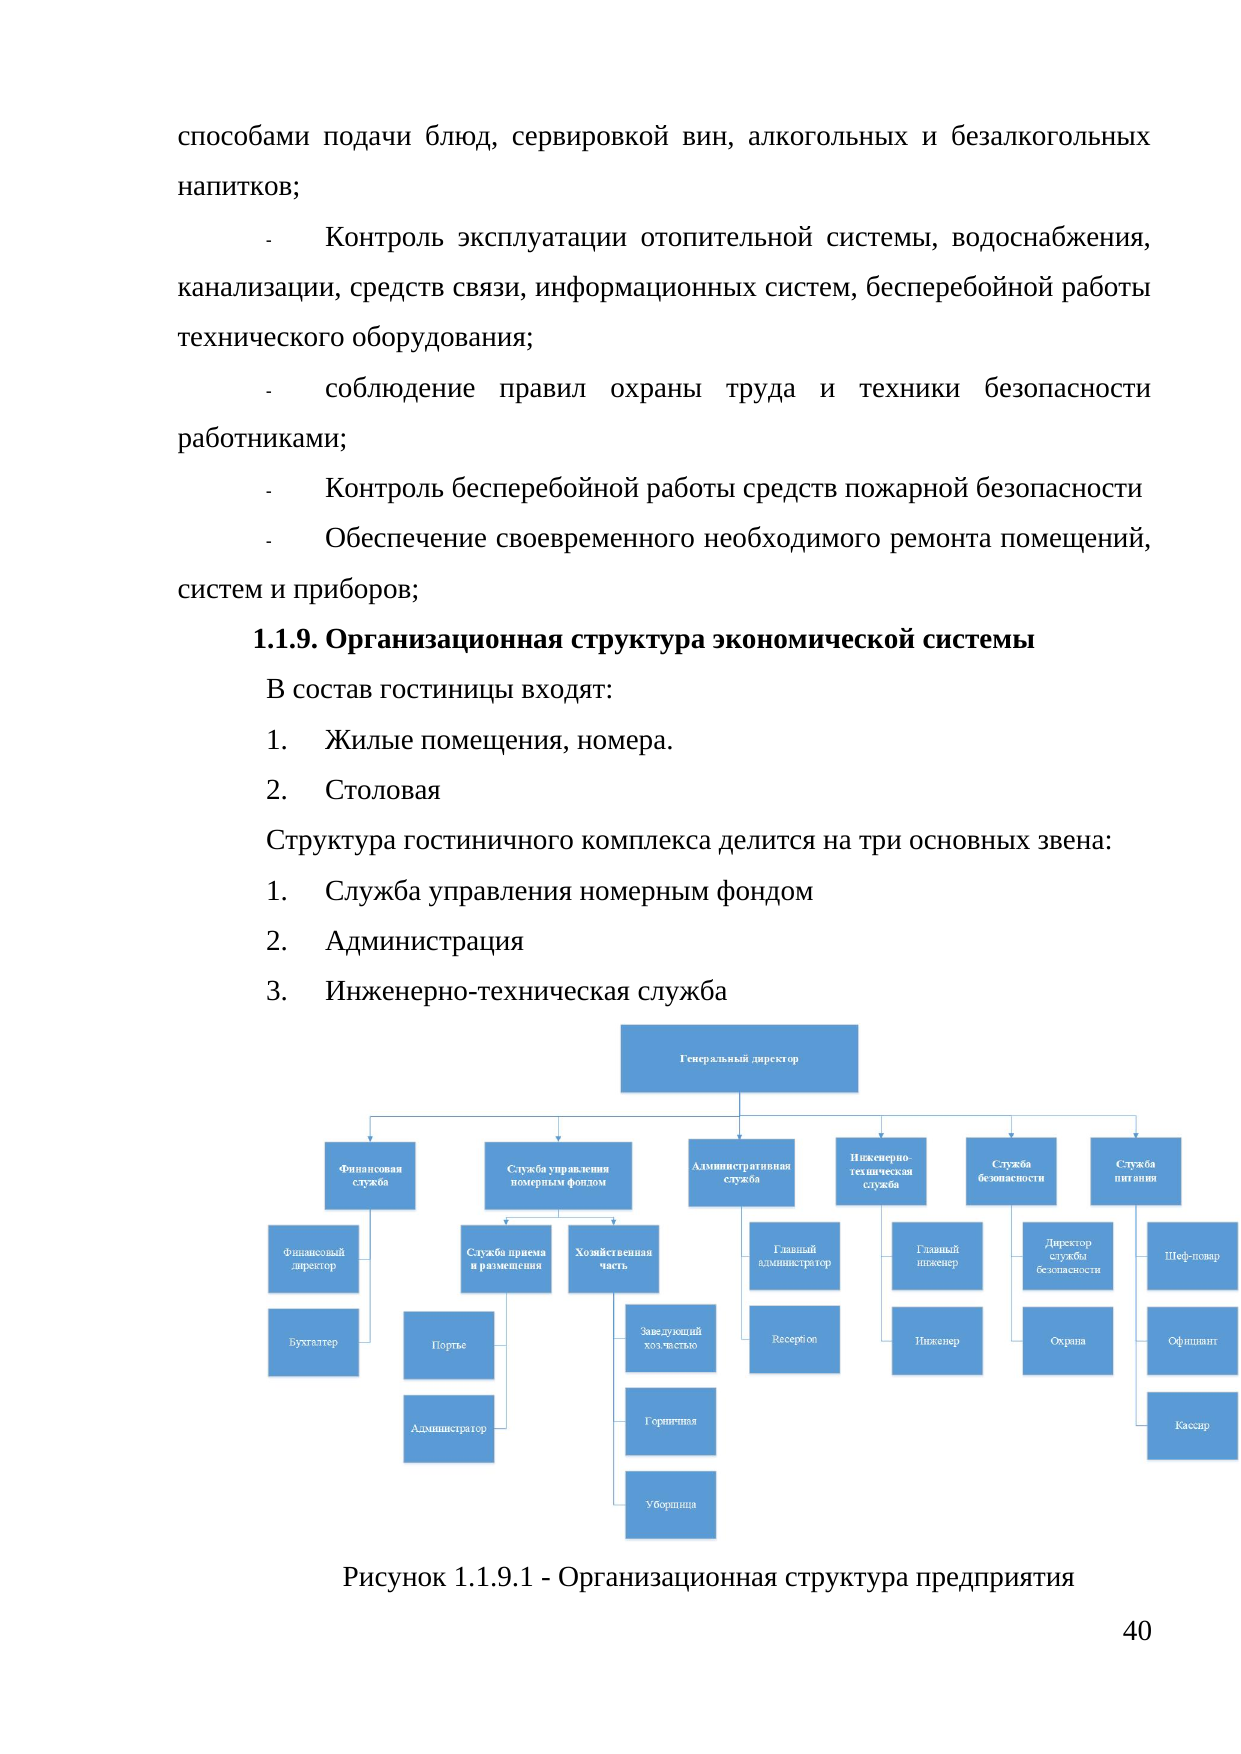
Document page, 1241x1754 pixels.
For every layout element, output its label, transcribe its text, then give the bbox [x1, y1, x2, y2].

picture [265, 1023, 1240, 1543]
list Администрация [177, 923, 1152, 957]
text Структура гостиничного комплекса делится на три основных звена: [177, 822, 1152, 856]
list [177, 118, 1152, 202]
text В состав гостиницы входят: [177, 672, 1152, 705]
list Контроль бесперебойной работы средств пожарной безопасности [177, 470, 1152, 504]
text Рисунок 1.1.9.1 - Организационная структура предприятия [177, 1559, 1152, 1593]
list Служба управления номерным фондом [177, 873, 1152, 906]
list соблюдение правил охраны труда и техники безопасности работниками; [177, 370, 1152, 453]
list Обеспечение своевременного необходимого ремонта помещений, систем и приборов; [177, 521, 1152, 604]
list Столовая [177, 772, 1152, 806]
list Организационная структура экономической системы [252, 621, 1152, 655]
list Контроль эксплуатации отопительной системы, водоснабжения, канализации, средств связи, информационных систем, бесперебойной работы технического оборудования; [177, 219, 1152, 353]
list Жилые помещения, номера. [177, 722, 1152, 755]
list Инженерно-техническая служба [177, 973, 1152, 1007]
